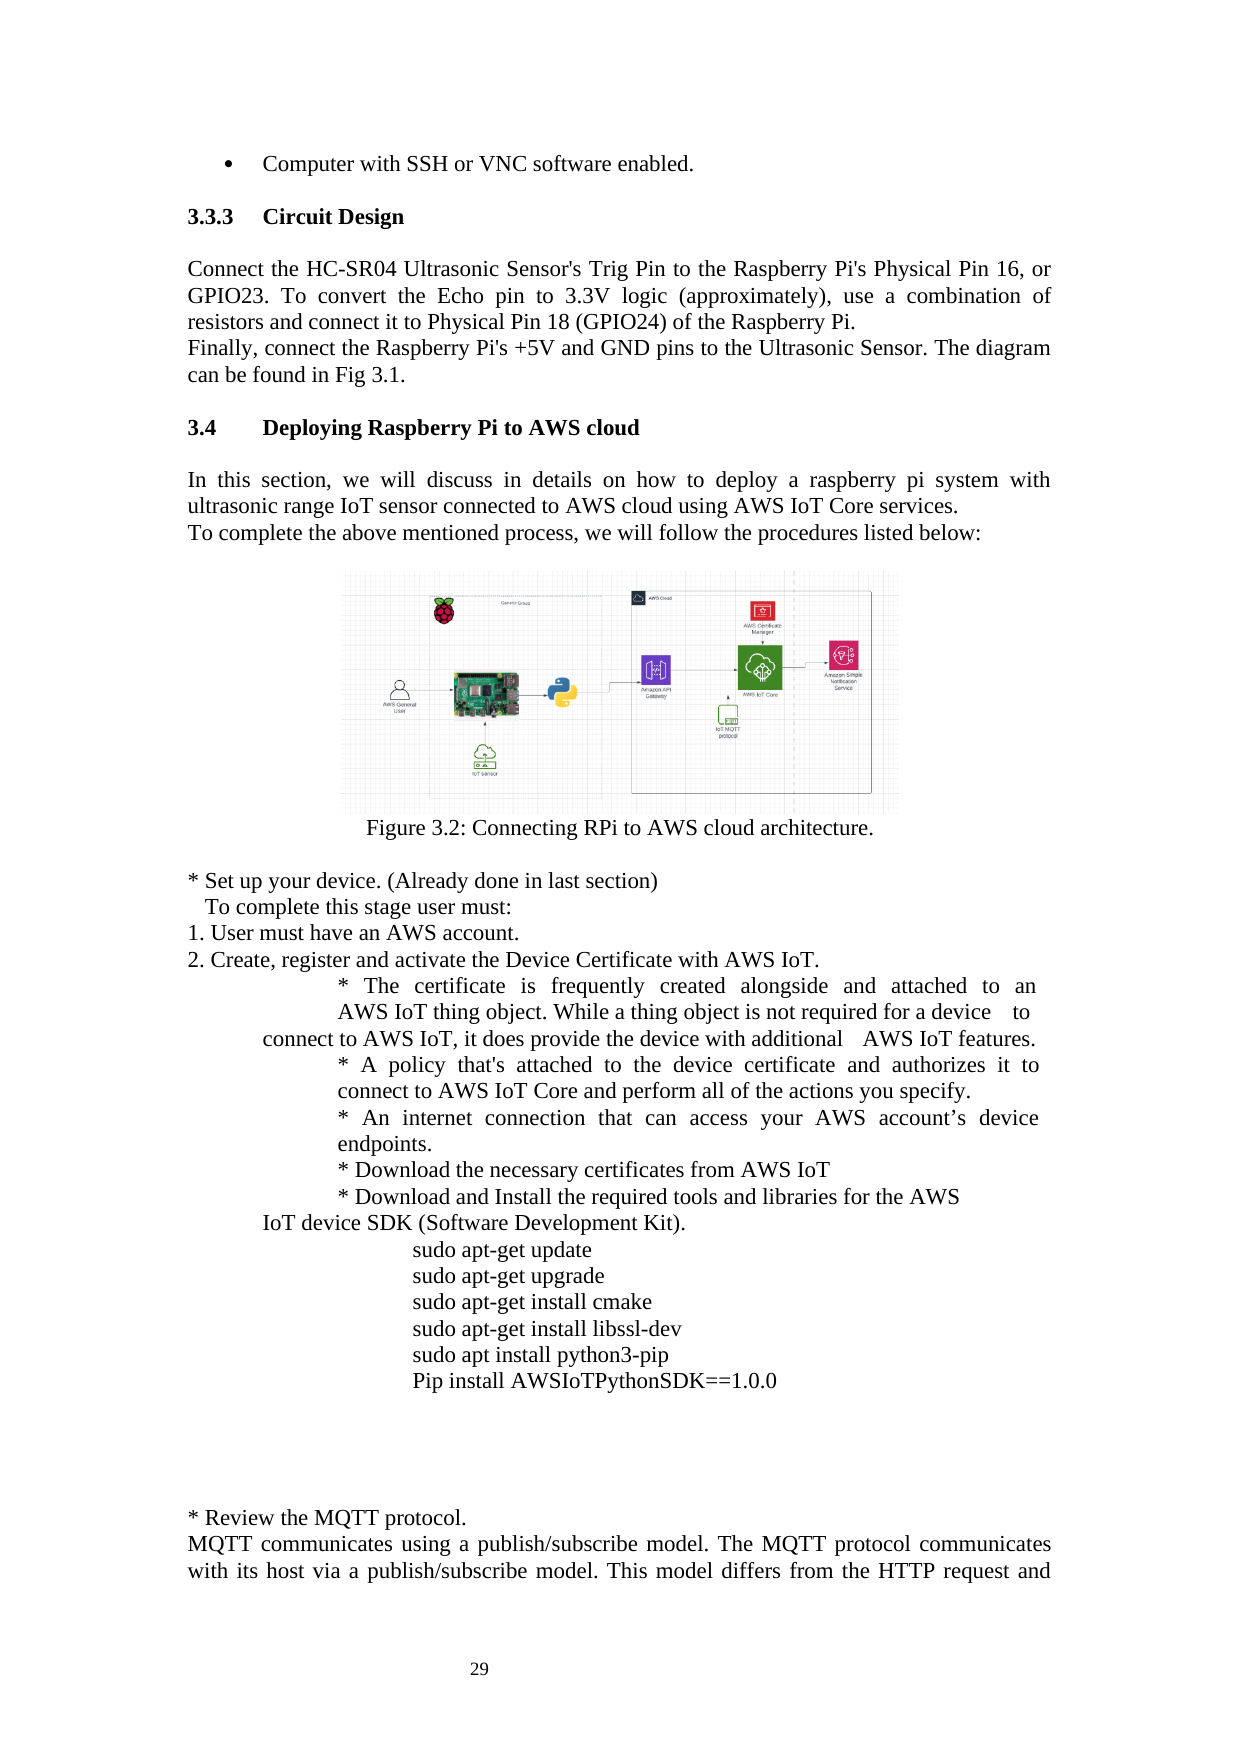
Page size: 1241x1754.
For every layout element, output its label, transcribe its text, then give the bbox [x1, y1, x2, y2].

list * An internet connection that can access your AWS account’s device endpoints. [262, 1104, 1053, 1157]
list sudo apt-get install libssl-dev [337, 1315, 1053, 1341]
list Connect the HC-SR04 Ultrasonic Sensor's Trig Pin to the Raspberry Pi's Physical Pin 16, or GPIO23. To convert the Echo pin to 3.3V logic (approximately), use a combination of resistors and connect it to Physical Pin 18 (GPIO24) of the Raspberry Pi. [187, 255, 1053, 334]
list * The certificate is frequently created alongside and attached to an AWS IoT thing object. While a thing object is not required for a device to connect to AWS IoT, it does provide the device with additional AWS IoT features. [262, 972, 1053, 1051]
picture [341, 571, 900, 814]
list sudo apt-get upgrade [337, 1262, 1053, 1288]
list To complete the above mentioned process, we will follow the procedures listed below: [187, 519, 1053, 545]
list 3.3.3 Circuit Design [187, 203, 1053, 229]
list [187, 1530, 1053, 1583]
list Computer with SSH or VNC software enabled. [225, 150, 1053, 176]
list sudo apt-get install cmake [337, 1288, 1053, 1315]
list * A policy that's attached to the device certificate and authorizes it to connect to AWS IoT Core and perform all of the actions you specify. [262, 1051, 1053, 1104]
list Pip install AWSIoTPythonSDK==1.0.0 [337, 1367, 1053, 1394]
list In this section, we will discuss in details on how to deploy a raspberry pi system with ultrasonic range IoT sensor connected to AWS cloud using AWS IoT Core services. [187, 466, 1053, 519]
list sudo apt install python3-pip [337, 1341, 1053, 1367]
list * Download and Install the required tools and libraries for the AWS IoT device SDK (Software Development Kit). [187, 1183, 1053, 1236]
list * Review the MQTT protocol. [187, 1504, 1053, 1530]
list 3.4 Deploying Raspberry Pi to AWS cloud [187, 413, 1053, 440]
list * Download the necessary certificates from AWS IoT [262, 1157, 1053, 1183]
list User must have an AWS account. [187, 919, 1053, 946]
list * Set up your device. (Already done in last section) [187, 867, 1053, 893]
list To complete this stage user must: [187, 893, 1053, 919]
list sudo apt-get update [187, 1236, 1053, 1262]
list Figure 3.2: Connecting RPi to AWS cloud architecture. [187, 814, 1053, 840]
list Create, register and activate the Device Certificate with AWS IoT. [187, 946, 1053, 972]
list Finally, connect the Raspberry Pi's +5V and GND pins to the Ultrasonic Sensor. The diagram can be found in Fig 3.1. [187, 334, 1053, 387]
